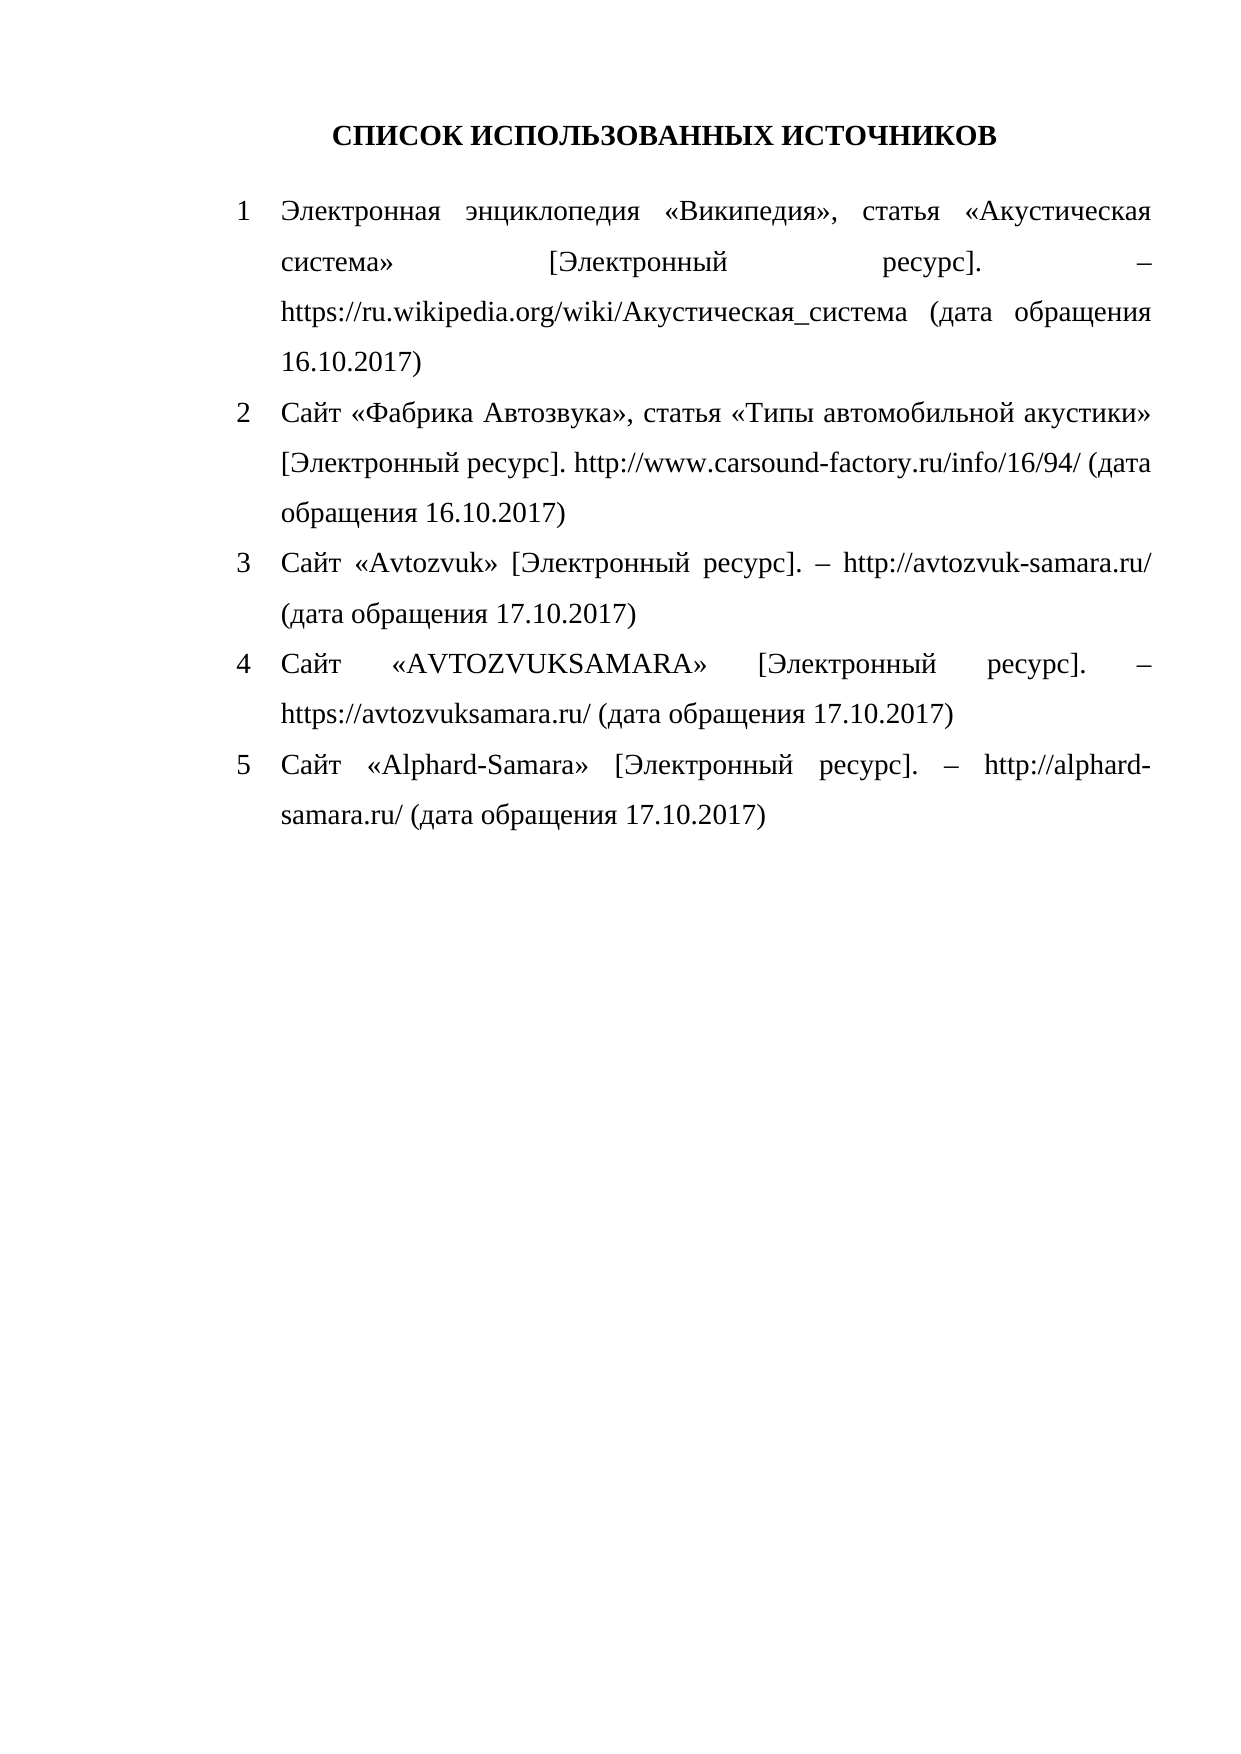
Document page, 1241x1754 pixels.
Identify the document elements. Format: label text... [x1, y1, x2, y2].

list Сайт «Avtozvuk» [Электронный ресурс]. – http://avtozvuk-samara.ru/ (дата обращения 17.10.2017) [236, 546, 1152, 629]
list Сайт «Alphard-Samara» [Электронный ресурс]. – http://alphard-samara.ru/ (дата обращения 17.10.2017) [236, 747, 1152, 831]
list Сайт «Фабрика Автозвука», статья «Типы автомобильной акустики» [Электронный ресурс]. http://www.carsound-factory.ru/info/16/94/ (дата обращения 16.10.2017) [236, 395, 1152, 529]
list Электронная энциклопедия «Википедия», статья «Акустическая система» [Электронный ресурс]. – https://ru.wikipedia.org/wiki/Акустическая_система (дата обращения 16.10.2017) [236, 193, 1152, 378]
list Сайт «AVTOZVUKSAMARA» [Электронный ресурс]. – https://avtozvuksamara.ru/ (дата обращения 17.10.2017) [236, 646, 1152, 730]
text СПИСОК ИСПОЛЬЗОВАННЫХ ИСТОЧНИКОВ [177, 118, 1152, 152]
